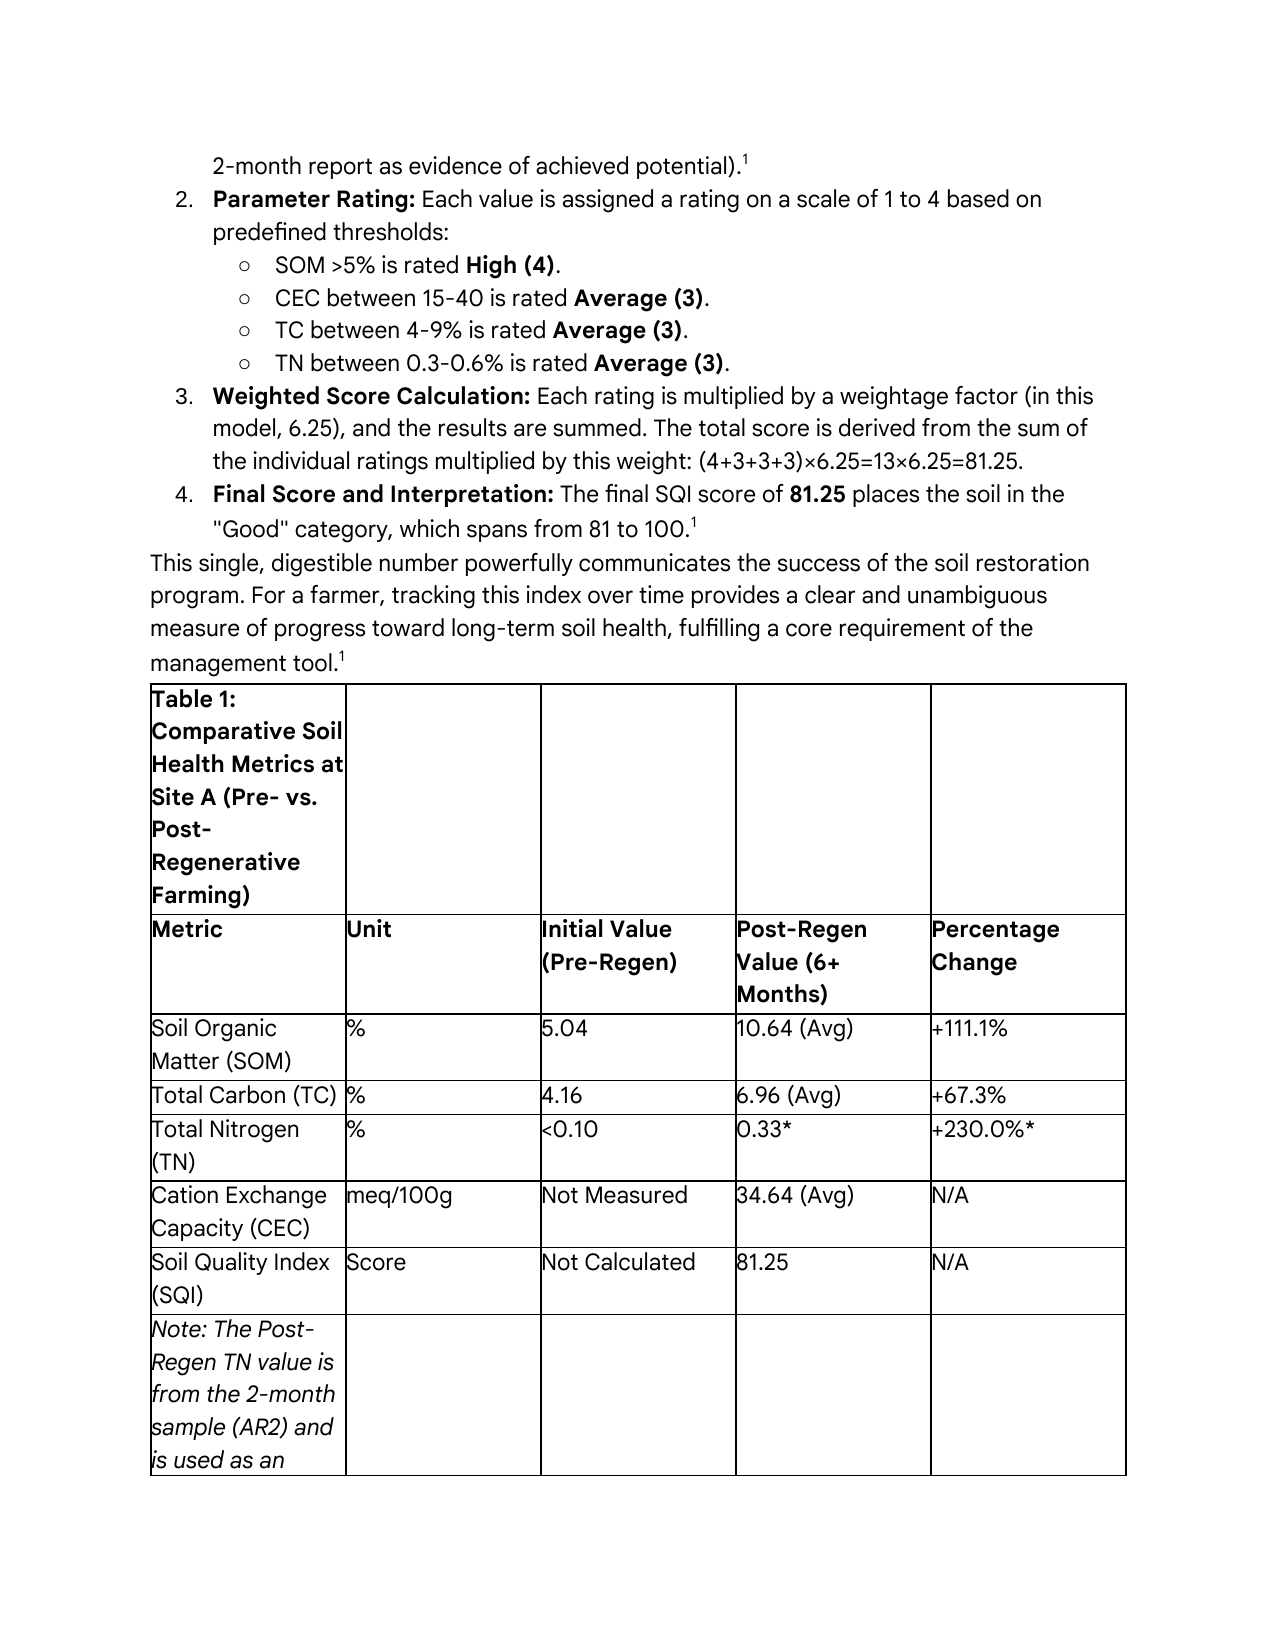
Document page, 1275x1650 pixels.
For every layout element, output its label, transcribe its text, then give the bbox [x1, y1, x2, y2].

table_cell Not Measured [542, 1182, 735, 1247]
table_cell Total Nitrogen (TN) [152, 1115, 345, 1180]
table_cell N/A [932, 1182, 1125, 1247]
list TC between 4-9% is rated Average (3). [237, 317, 1125, 345]
table_cell 10.64 (Avg) [737, 1015, 930, 1079]
table_header [542, 685, 735, 913]
table_cell 0.33* [737, 1115, 930, 1180]
table_cell Not Calculated [542, 1248, 735, 1313]
table_cell % [347, 1115, 540, 1180]
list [175, 150, 1125, 181]
table_cell 5.04 [542, 1015, 735, 1079]
table_cell 4.16 [542, 1081, 735, 1113]
table_cell Score [347, 1248, 540, 1313]
list TN between 0.3-0.6% is rated Average (3). [237, 349, 1125, 378]
table_cell Percentage Change [932, 915, 1125, 1013]
table_cell [932, 1315, 1125, 1474]
table_cell 34.64 (Avg) [737, 1182, 930, 1247]
table_cell [347, 1315, 540, 1474]
table_header Table 1: Comparative Soil Health Metrics at Site A (Pre- vs. Post-Regenerative Farming) [152, 685, 345, 913]
table_header [737, 685, 930, 913]
list Final Score and Interpretation: The final SQI score of 81.25 places the soil in the "Good" category, which spans from 81 to 100.1 [175, 480, 1125, 544]
table_cell [542, 1315, 735, 1474]
table_cell Post-Regen Value (6+ Months) [737, 915, 930, 1013]
table_cell Unit [347, 915, 540, 1013]
table_cell +230.0%* [932, 1115, 1125, 1180]
table_cell Initial Value (Pre-Regen) [542, 915, 735, 1013]
table_cell % [347, 1015, 540, 1079]
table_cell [152, 1315, 345, 1474]
list CEC between 15-40 is rated Average (3). [237, 284, 1125, 313]
table_cell Soil Quality Index (SQI) [152, 1248, 345, 1313]
table_cell [737, 1315, 930, 1474]
table_cell Metric [152, 915, 345, 1013]
table_cell Total Carbon (TC) [152, 1081, 345, 1113]
list Weighted Score Calculation: Each rating is multiplied by a weightage factor (in this model, 6.25), and the results are summed. The total score is derived from the sum of the individual ratings multiplied by this weight: (4+3+3+3)×6.25=13×6.25=81.25. [175, 382, 1125, 476]
text This single, digestible number powerfully communicates the success of the soil restoration program. For a farmer, tracking this index over time provides a clear and unambiguous measure of progress toward long-term soil health, fulfilling a core requirement of the management tool.1 [150, 549, 1125, 679]
table_cell +67.3% [932, 1081, 1125, 1113]
table_cell % [347, 1081, 540, 1113]
table_cell 81.25 [737, 1248, 930, 1313]
table_cell meq/100g [347, 1182, 540, 1247]
table_header [347, 685, 540, 913]
table_cell N/A [932, 1248, 1125, 1313]
list Parameter Rating: Each value is assigned a rating on a scale of 1 to 4 based on predefined thresholds: [175, 186, 1125, 247]
table_cell Cation Exchange Capacity (CEC) [152, 1182, 345, 1247]
table_header [932, 685, 1125, 913]
table_cell Soil Organic Matter (SOM) [152, 1015, 345, 1079]
table_cell 6.96 (Avg) [737, 1081, 930, 1113]
list SOM >5% is rated High (4). [237, 251, 1125, 280]
table_cell <0.10 [542, 1115, 735, 1180]
table_cell +111.1% [932, 1015, 1125, 1079]
